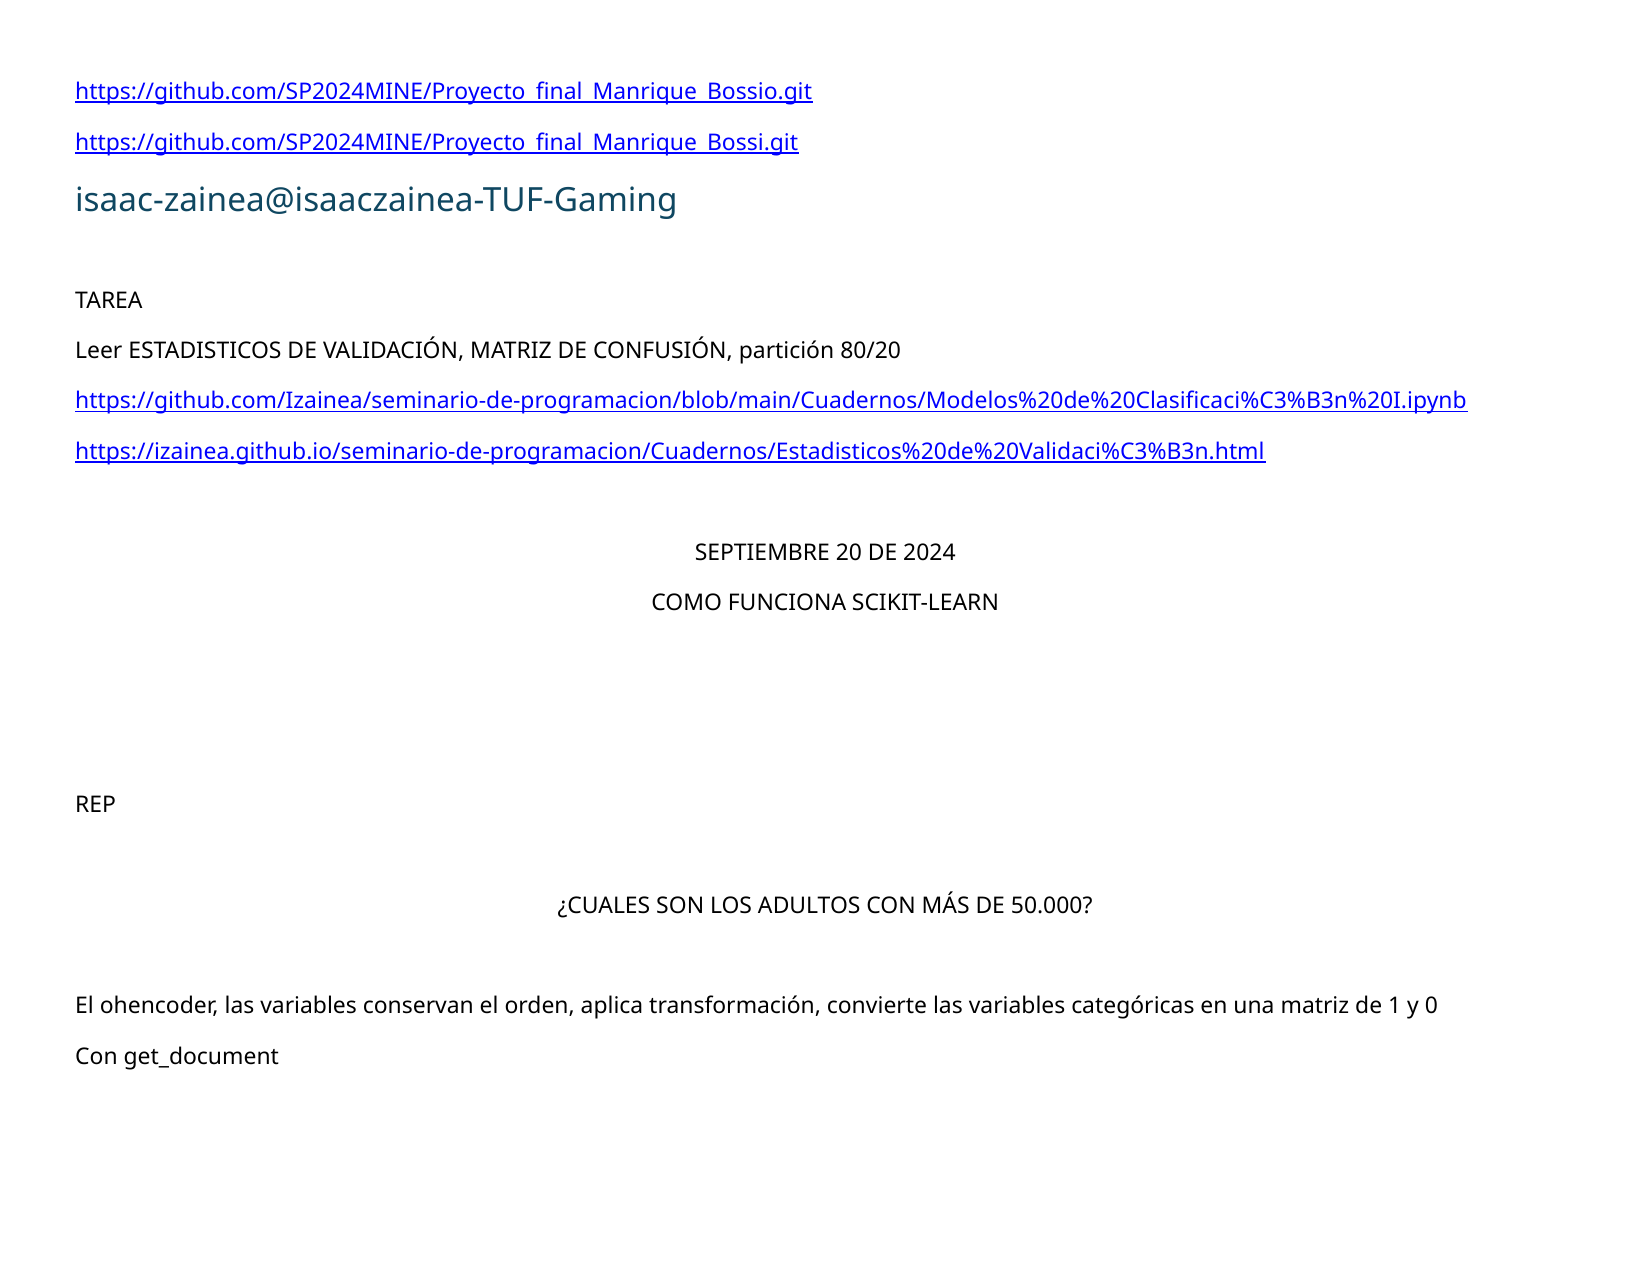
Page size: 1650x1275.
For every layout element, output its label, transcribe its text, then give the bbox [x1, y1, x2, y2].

text https://github.com/Izainea/seminario-de-programacion/blob/main/Cuadernos/Modelos%20de%20Clasificaci%C3%B3n%20I.ipynb [75, 384, 1575, 416]
text Con get_document [75, 1040, 1575, 1071]
text SEPTIEMBRE 20 DE 2024 [75, 536, 1575, 567]
text https://github.com/SP2024MINE/Proyecto_final_Manrique_Bossio.git [75, 75, 1575, 106]
text Leer ESTADISTICOS DE VALIDACIÓN, MATRIZ DE CONFUSIÓN, partición 80/20 [75, 334, 1575, 365]
text COMO FUNCIONA SCIKIT-LEARN [75, 586, 1575, 617]
text El ohencoder, las variables conservan el orden, aplica transformación, convierte las variables categóricas en una matriz de 1 y 0 [75, 989, 1575, 1021]
text TAREA [75, 283, 1575, 315]
text ¿CUALES SON LOS ADULTOS CON MÁS DE 50.000? [75, 888, 1575, 920]
text https://github.com/SP2024MINE/Proyecto_final_Manrique_Bossi.git [75, 125, 1575, 157]
text REP [75, 788, 1575, 819]
text https://izainea.github.io/seminario-de-programacion/Cuadernos/Estadisticos%20de%20Validaci%C3%B3n.html [75, 435, 1575, 466]
subtitle isaac-zainea@isaaczainea-TUF-Gaming [75, 176, 1575, 221]
